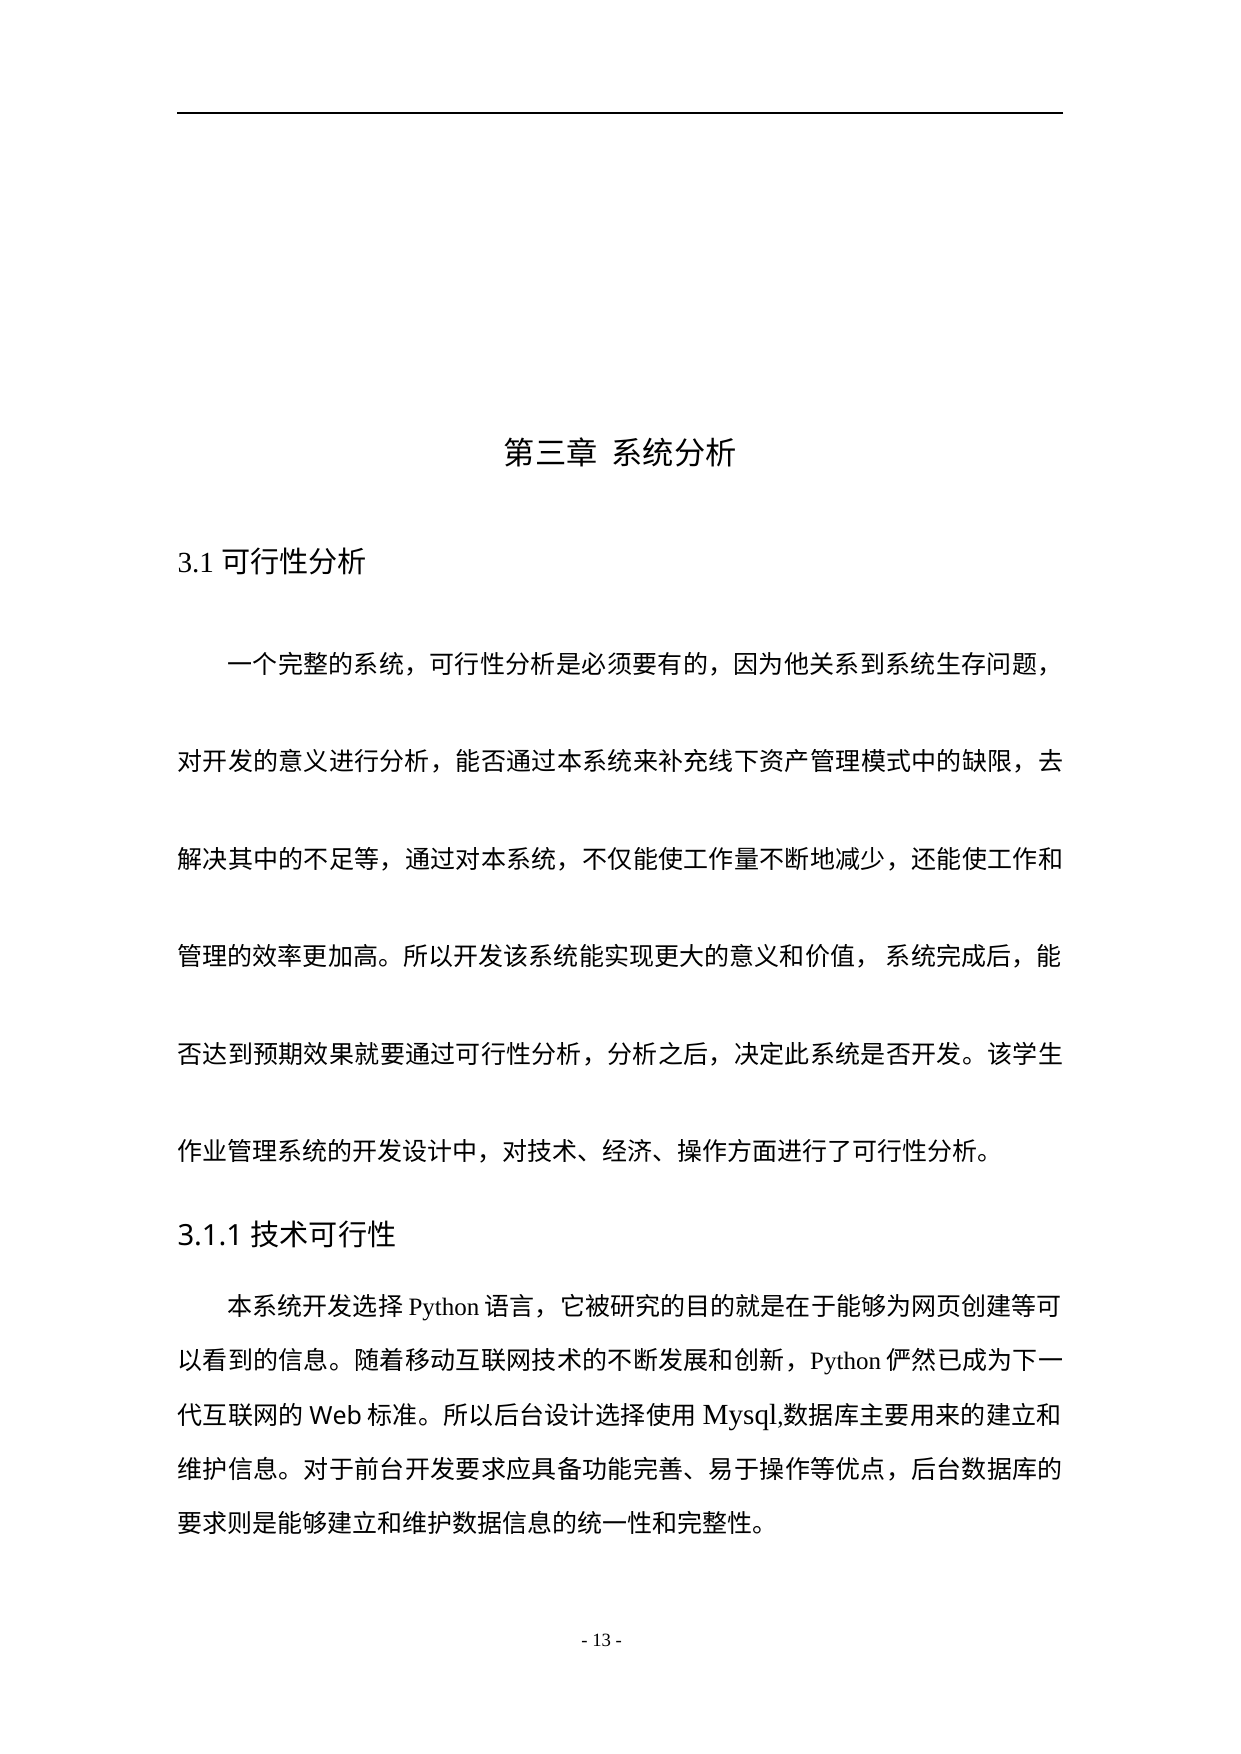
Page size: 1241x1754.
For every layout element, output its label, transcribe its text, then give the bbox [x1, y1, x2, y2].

subtitle 3.1.1 技术可行性 [177, 1200, 1063, 1265]
text 一个完整的系统，可行性分析是必须要有的，因为他关系到系统生存问题，对开发的意义进行分析，能否通过本系统来补充线下资产管理模式中的缺限，去解决其中的不足等，通过对本系统，不仅能使工作量不断地减少，还能使工作和管理的效率更加高。所以开发该系统能实现更大的意义和价值， 系统完成后，能否达到预期效果就要通过可行性分析，分析之后，决定此系统是否开发。该学生作业管理系统的开发设计中，对技术、经济、操作方面进行了可行性分析。 [177, 630, 1063, 1182]
subtitle 3.1 可行性分析 [177, 527, 1063, 592]
subtitle 第三章 系统分析 [177, 418, 1063, 483]
text 本系统开发选择Python语言，它被研究的目的就是在于能够为网页创建等可以看到的信息。随着移动互联网技术的不断发展和创新，Python俨然已成为下一代互联网的Web标准。所以后台设计选择使用Mysql,数据库主要用来的建立和维护信息。对于前台开发要求应具备功能完善、易于操作等优点，后台数据库的要求则是能够建立和维护数据信息的统一性和完整性。 [177, 1286, 1063, 1540]
